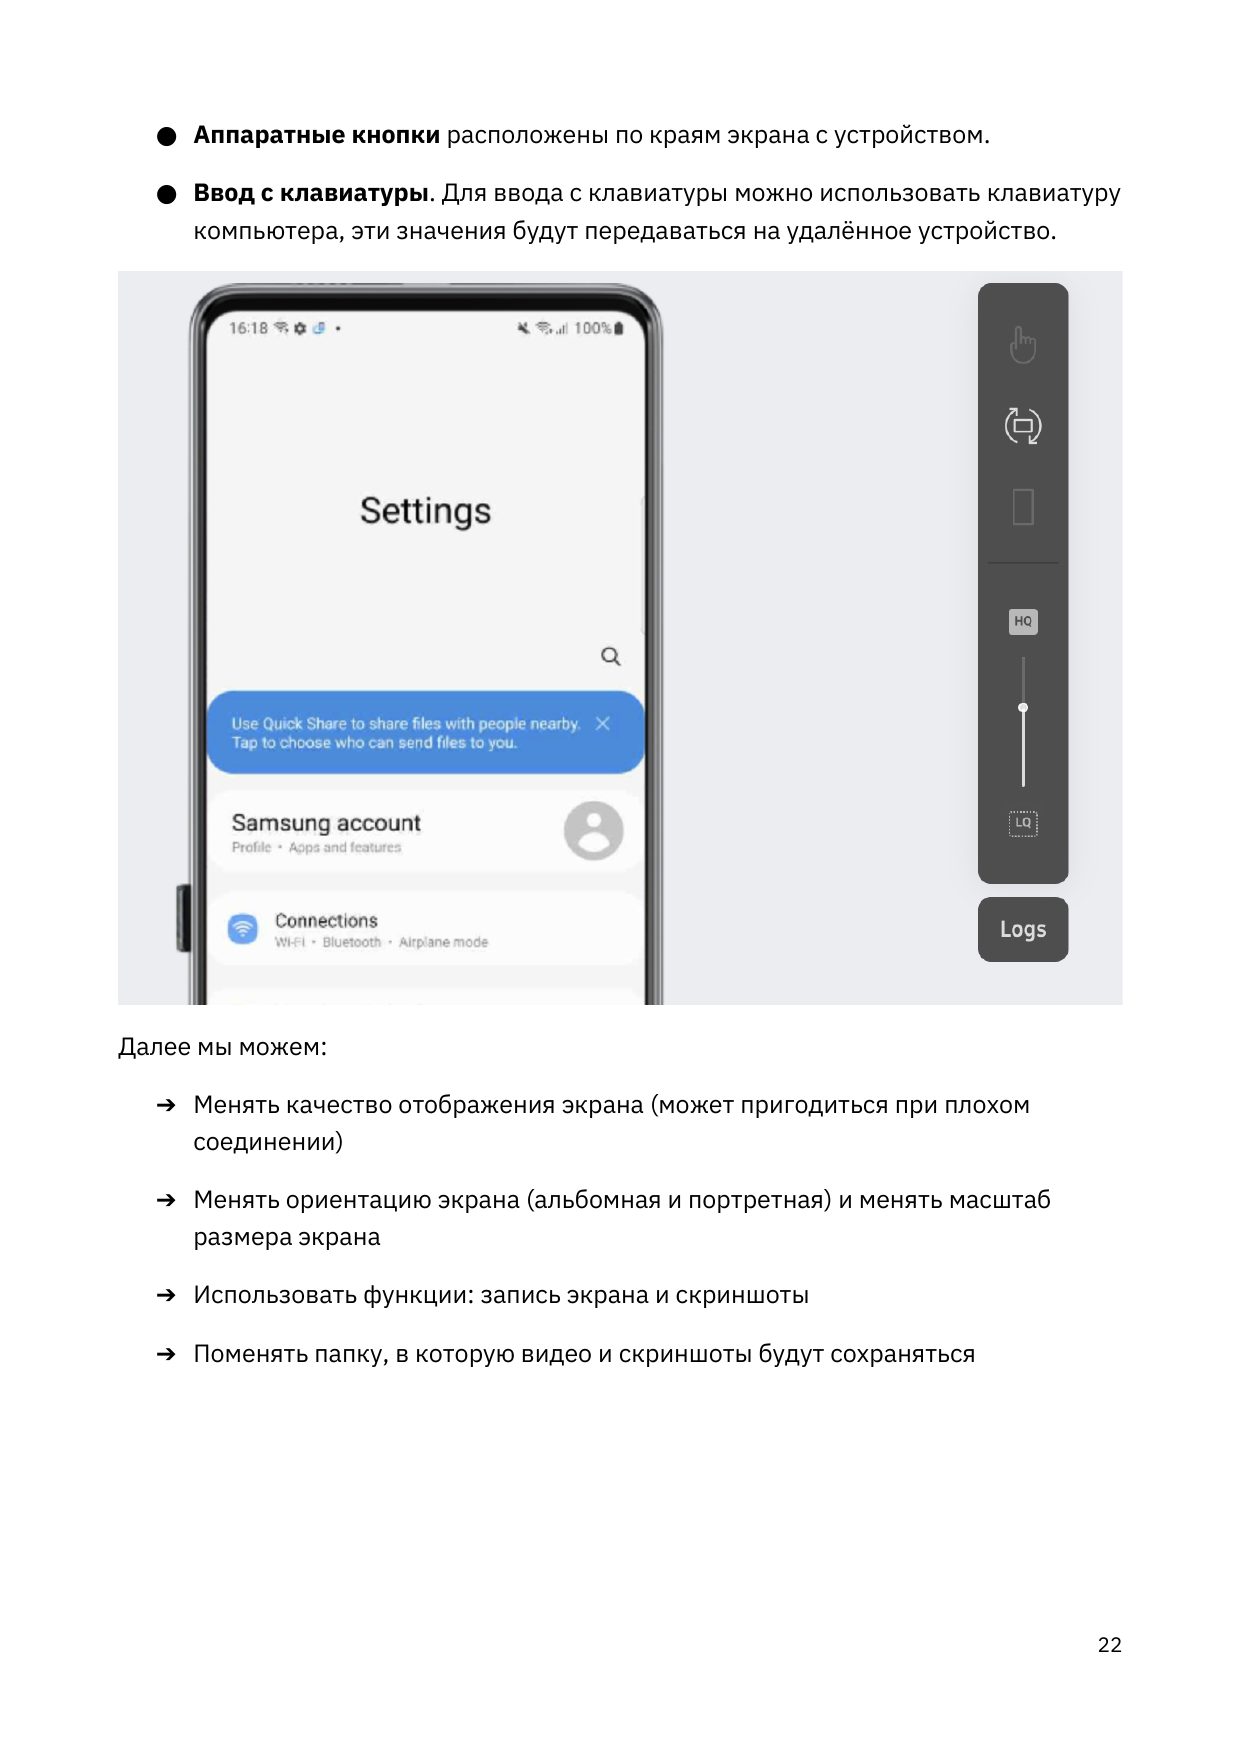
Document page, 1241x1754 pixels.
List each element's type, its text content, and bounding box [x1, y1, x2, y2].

list Менять ориентацию экрана (альбомная и портретная) и менять масштаб размера экрана [156, 1183, 1122, 1253]
picture [118, 271, 1123, 1005]
list Поменять папку, в которую видео и скриншоты будут сохраняться [156, 1336, 1122, 1369]
list Аппаратные кнопки расположены по краям экрана с устройством. [156, 118, 1122, 151]
list Менять качество отображения экрана (может пригодиться при плохом соединении) [156, 1087, 1122, 1157]
list Ввод с клавиатуры. Для ввода с клавиатуры можно использовать клавиатуру компьютера, эти значения будут передаваться на удалённое устройство. [156, 176, 1122, 246]
text Далее мы можем: [118, 1029, 1122, 1062]
list Использовать функции: запись экрана и скриншоты [156, 1278, 1122, 1311]
